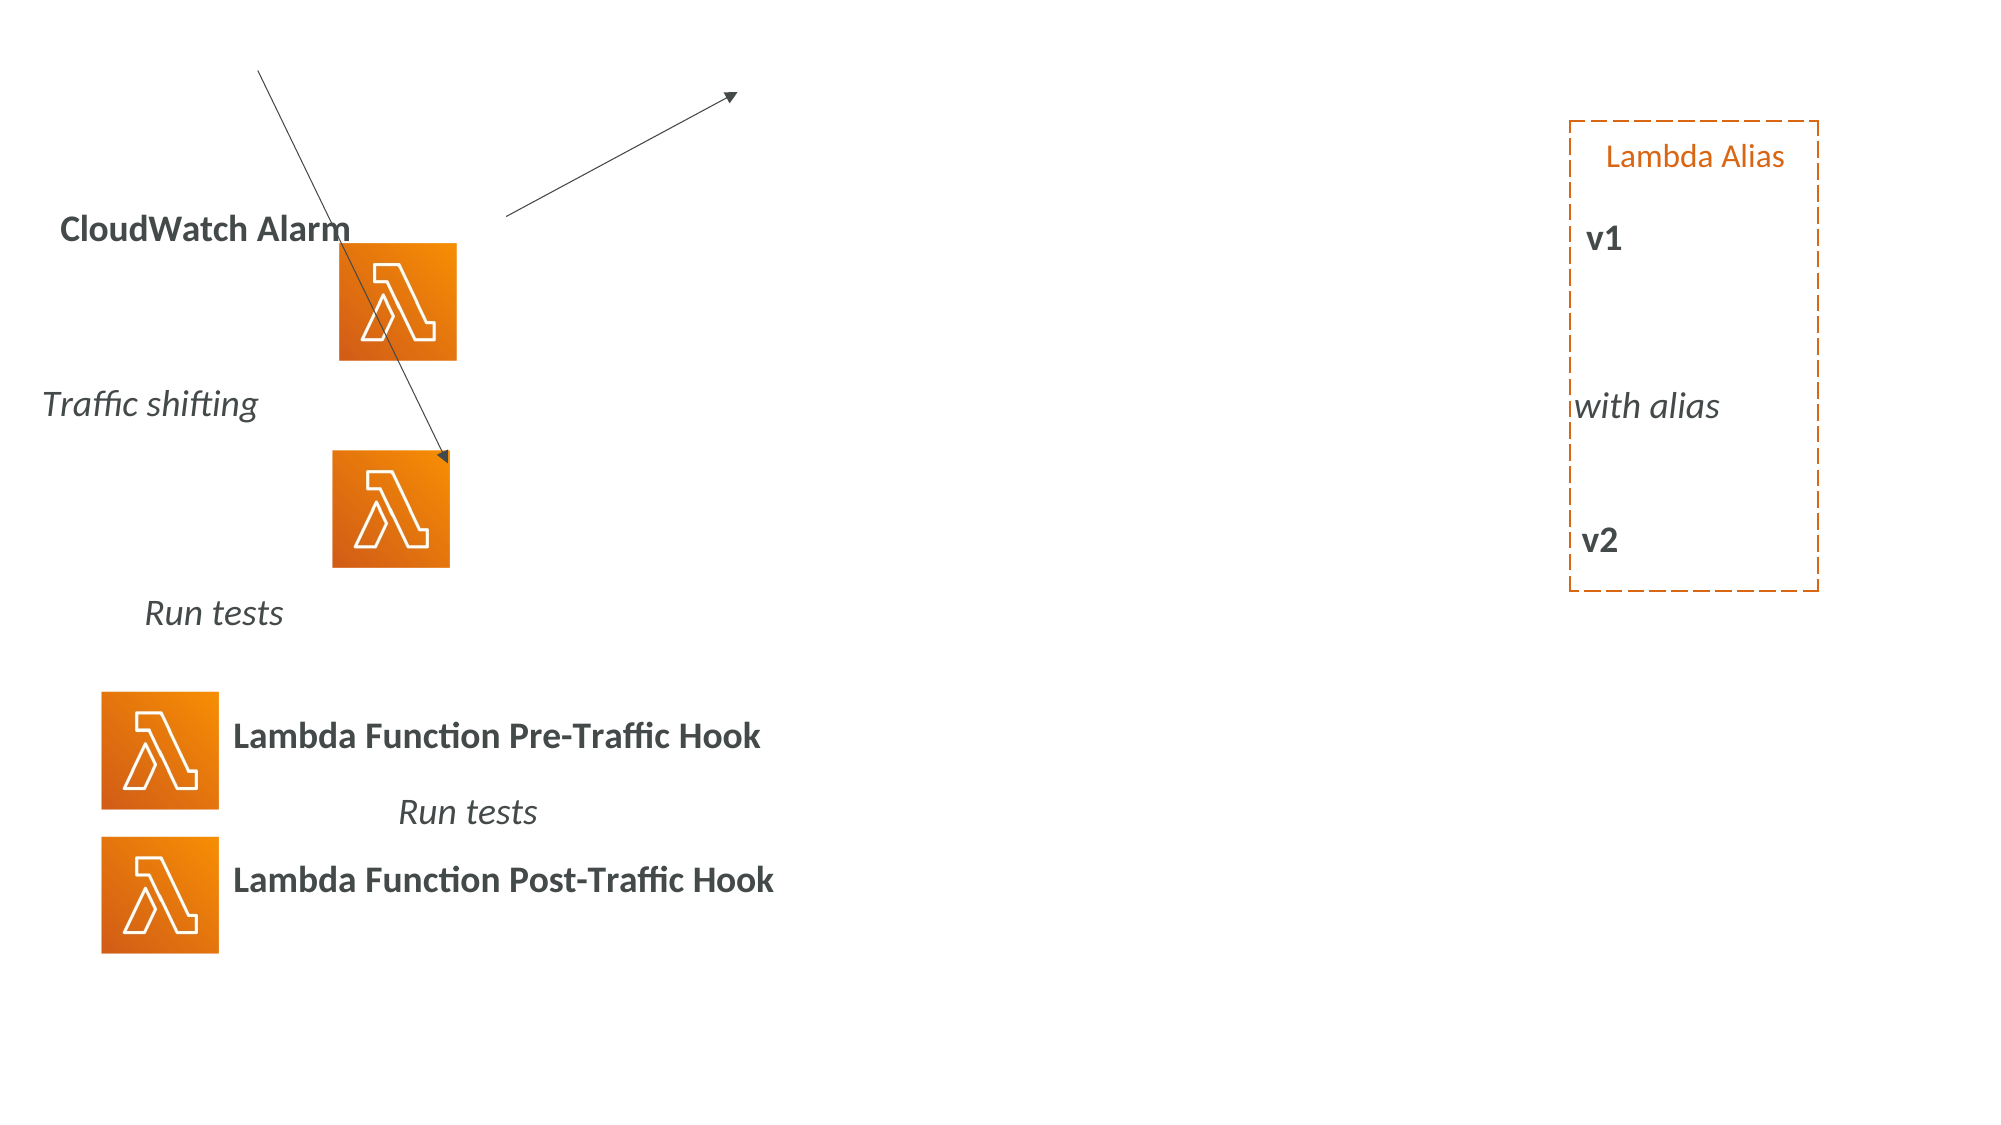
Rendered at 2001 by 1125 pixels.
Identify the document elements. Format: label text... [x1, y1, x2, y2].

picture [101, 691, 219, 810]
picture [332, 450, 450, 568]
picture [101, 836, 219, 954]
text Lambda Function Post-Traffic Hook [233, 858, 786, 902]
text Run tests [398, 788, 974, 833]
text CloudWatch Alarm [60, 207, 535, 250]
text Lambda Function Pre-Traffic Hook [233, 714, 786, 757]
text Traffic shifting [42, 380, 974, 426]
text Run tests [144, 588, 974, 634]
picture [346, 250, 457, 361]
picture [339, 250, 397, 361]
